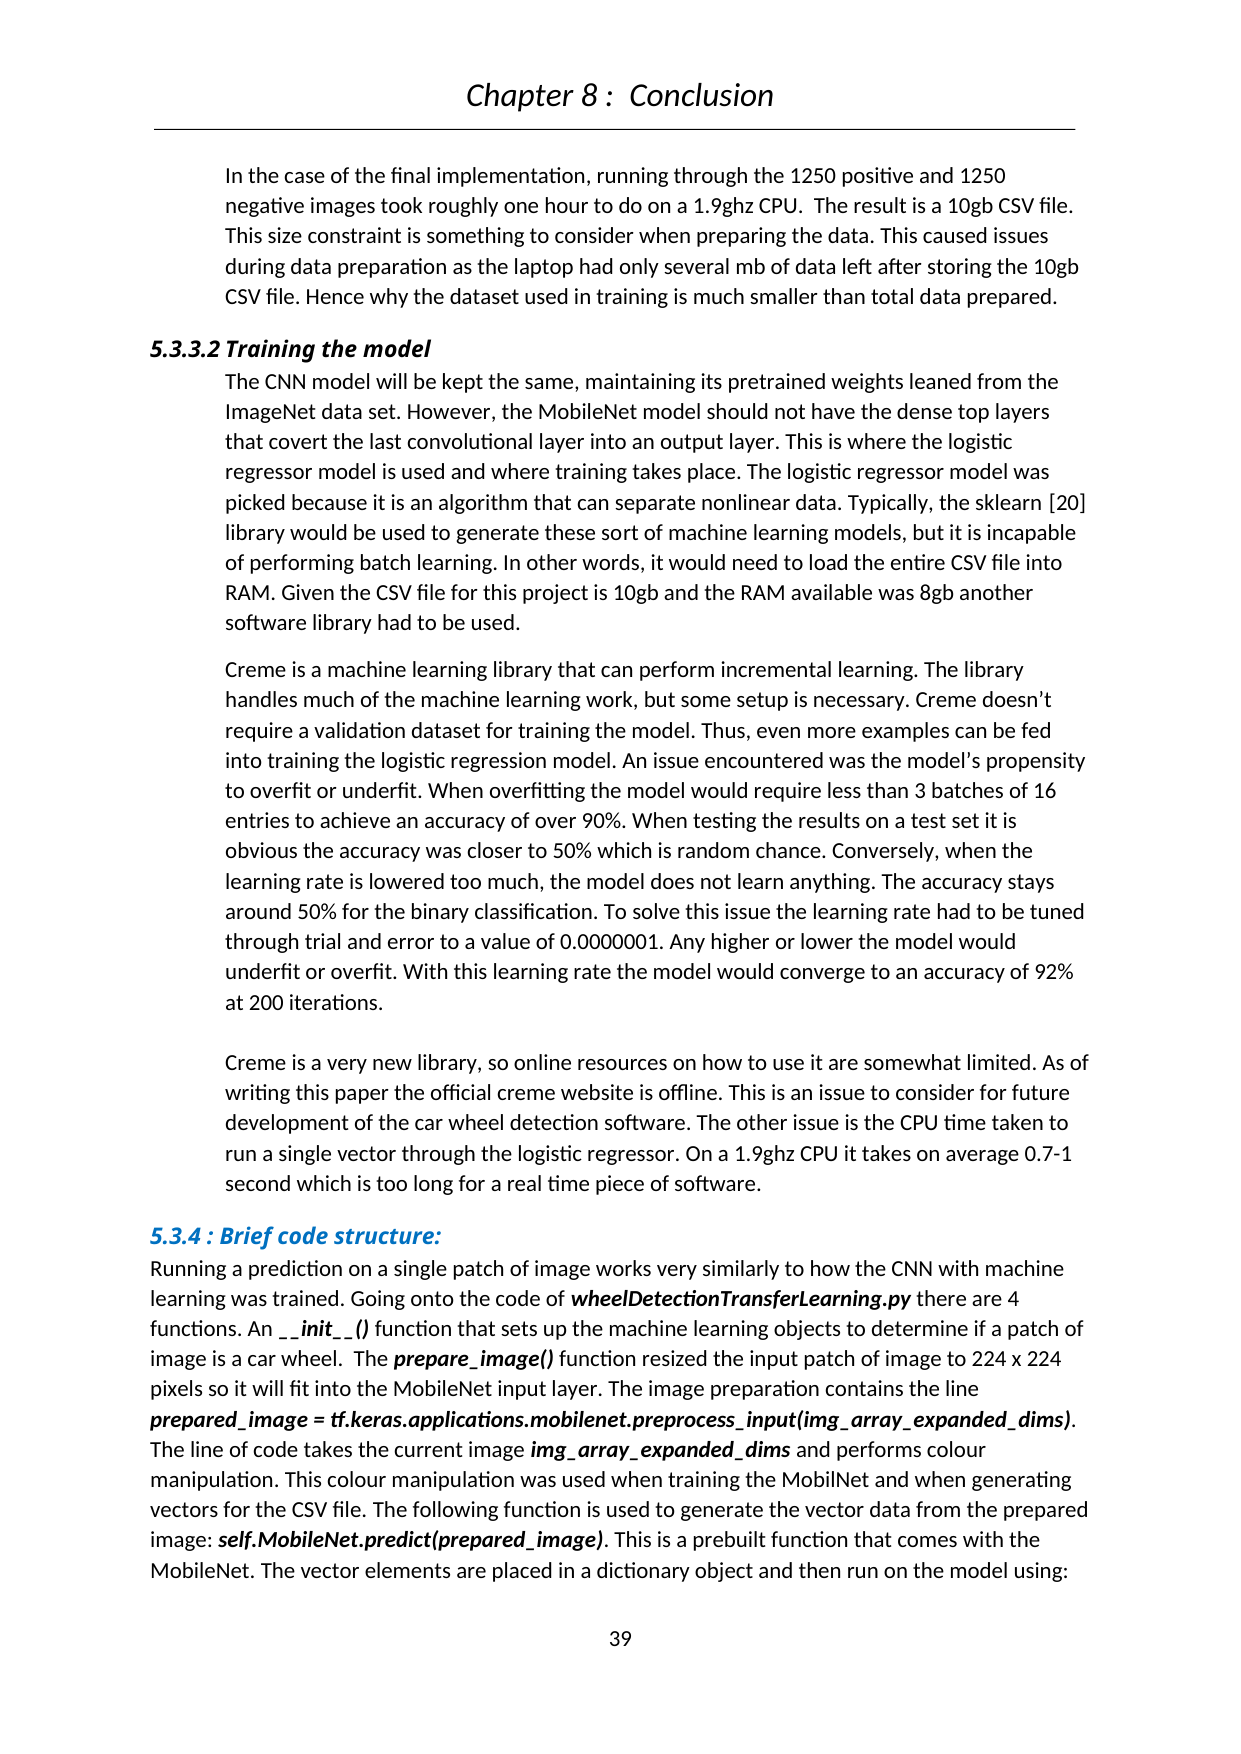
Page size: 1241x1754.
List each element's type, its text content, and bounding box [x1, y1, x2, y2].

subtitle Training the model [150, 333, 1090, 364]
text In the case of the final implementation, running through the 1250 positive and 1250 negative images took roughly one hour to do on a 1.9ghz CPU. The result is a 10gb CSV file. This size constraint is something to consider when preparing the data. This caused issues during data preparation as the laptop had only several mb of data left after storing the 10gb CSV file. Hence why the dataset used in training is much smaller than total data prepared. [225, 161, 1090, 310]
text The CNN model will be kept the same, maintaining its pretrained weights leaned from the ImageNet data set. However, the MobileNet model should not have the dense top layers that covert the last convolutional layer into an output layer. This is where the logistic regressor model is used and where training takes place. The logistic regressor model was picked because it is an algorithm that can separate nonlinear data. Typically, the sklearn library would be used to generate these sort of machine learning models, but it is incapable of performing batch learning. In other words, it would need to load the entire CSV file into RAM. Given the CSV file for this project is 10gb and the RAM available was 8gb another software library had to be used. [225, 367, 1090, 637]
subtitle Brief code structure: [150, 1220, 1090, 1251]
text Creme is a machine learning library that can perform incremental learning. The library handles much of the machine learning work, but some setup is necessary. Creme doesn’t require a validation dataset for training the model. Thus, even more examples can be fed into training the logistic regression model. An issue encountered was the model’s propensity to overfit or underfit. When overfitting the model would require less than 3 batches of 16 entries to achieve an accuracy of over 90%. When testing the results on a test set it is obvious the accuracy was closer to 50% which is random chance. Conversely, when the learning rate is lowered too much, the model does not learn anything. The accuracy stays around 50% for the binary classification. To solve this issue the learning rate had to be tuned through trial and error to a value of 0.0000001. Any higher or lower the model would underfit or overfit. With this learning rate the model would converge to an accuracy of 92% at 200 iterations. Creme is a very new library, so online resources on how to use it are somewhat limited. As of writing this paper the official creme website is offline. This is an issue to consider for future development of the car wheel detection software. The other issue is the CPU time taken to run a single vector through the logistic regressor. On a 1.9ghz CPU it takes on average 0.7-1 second which is too long for a real time piece of software. [225, 655, 1090, 1197]
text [150, 1254, 1090, 1584]
